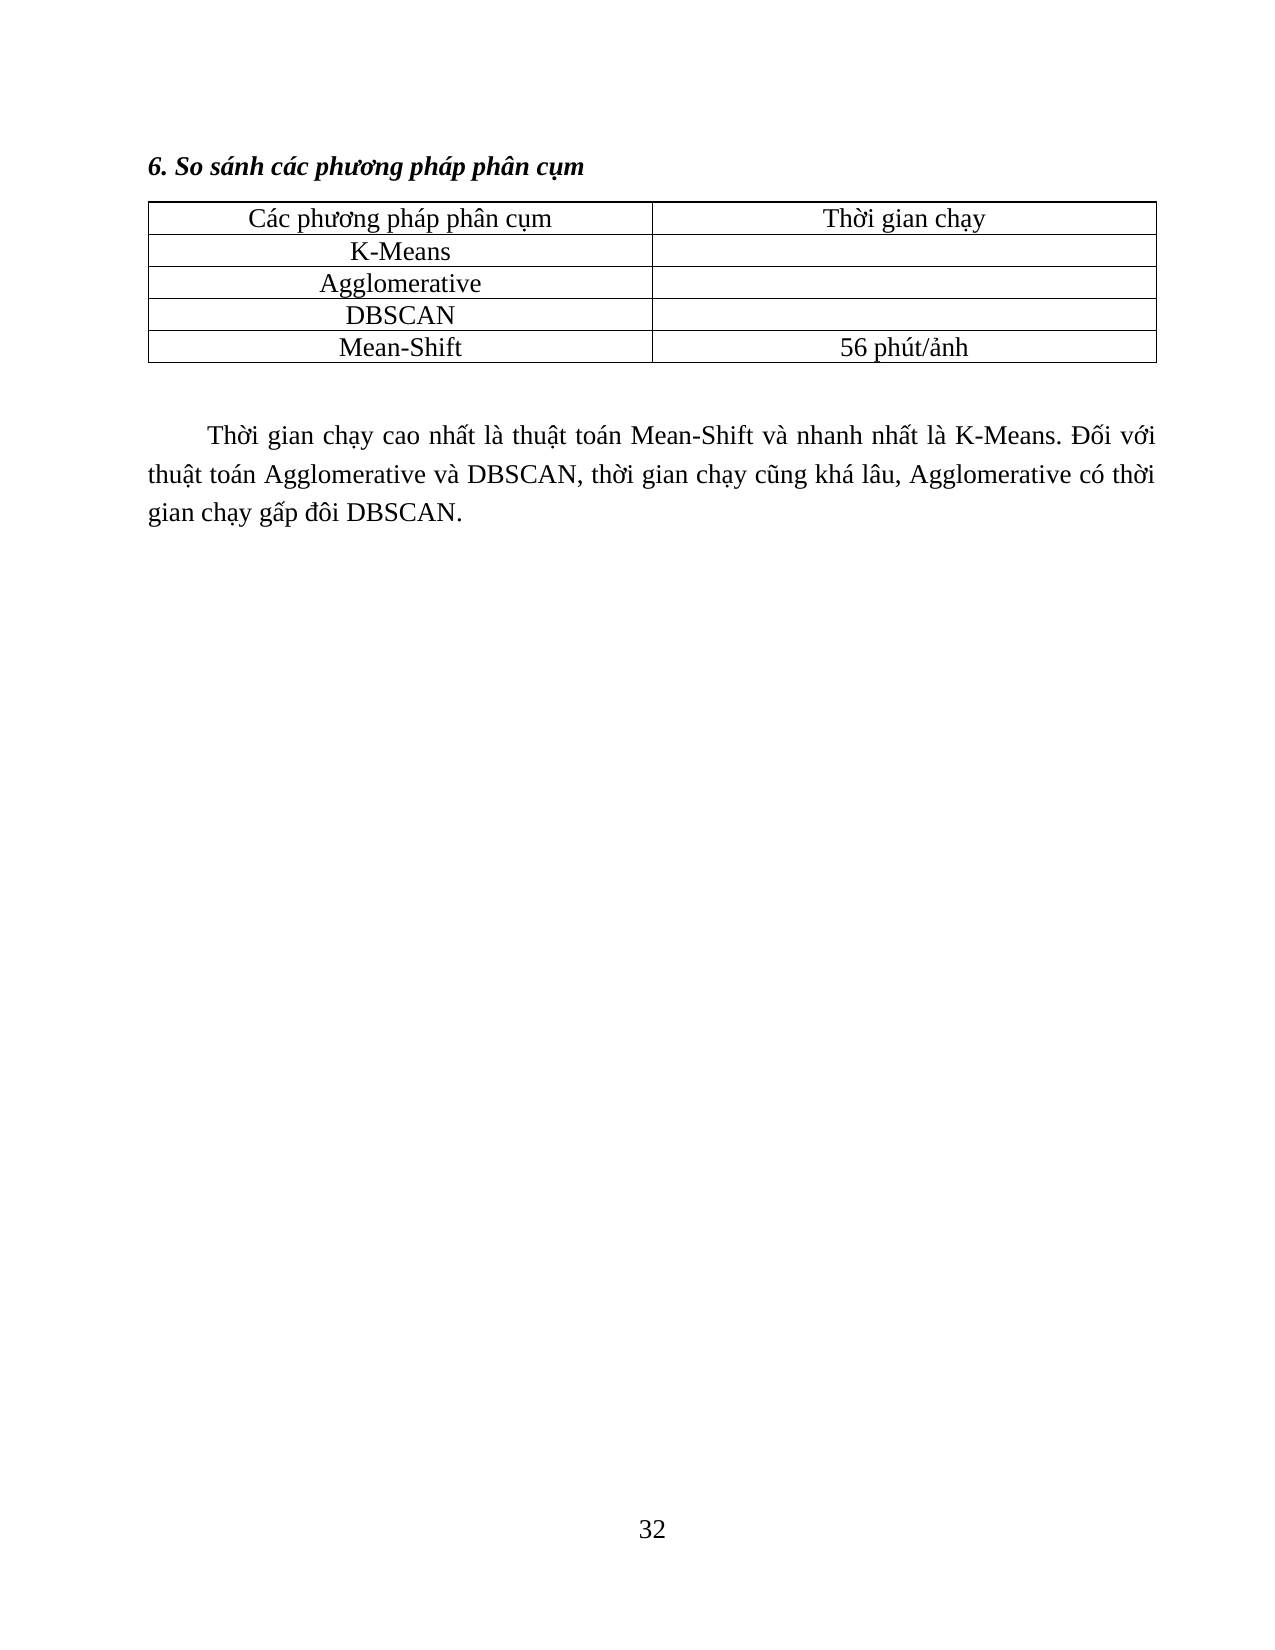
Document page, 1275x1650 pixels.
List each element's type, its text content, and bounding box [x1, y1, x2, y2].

table_cell 56 phút/ảnh [653, 331, 1156, 362]
text Thời gian chạy cao nhất là thuật toán Mean-Shift và nhanh nhất là K-Means. Đối với thuật toán Agglomerative và DBSCAN, thời gian chạy cũng khá lâu, Agglomerative có thời gian chạy gấp đôi DBSCAN. [148, 419, 1157, 528]
table_cell Mean-Shift [149, 331, 652, 362]
table_cell [653, 235, 1156, 266]
table_header Các phương pháp phân cụm [149, 203, 652, 233]
table_header Thời gian chạy [653, 203, 1156, 233]
table_cell Agglomerative [149, 267, 652, 298]
table_cell [653, 267, 1156, 298]
table_cell DBSCAN [149, 299, 652, 330]
table_cell K-Means [149, 235, 652, 266]
table_cell [653, 299, 1156, 330]
subtitle 6. So sánh các phương pháp phân cụm [148, 150, 1157, 181]
